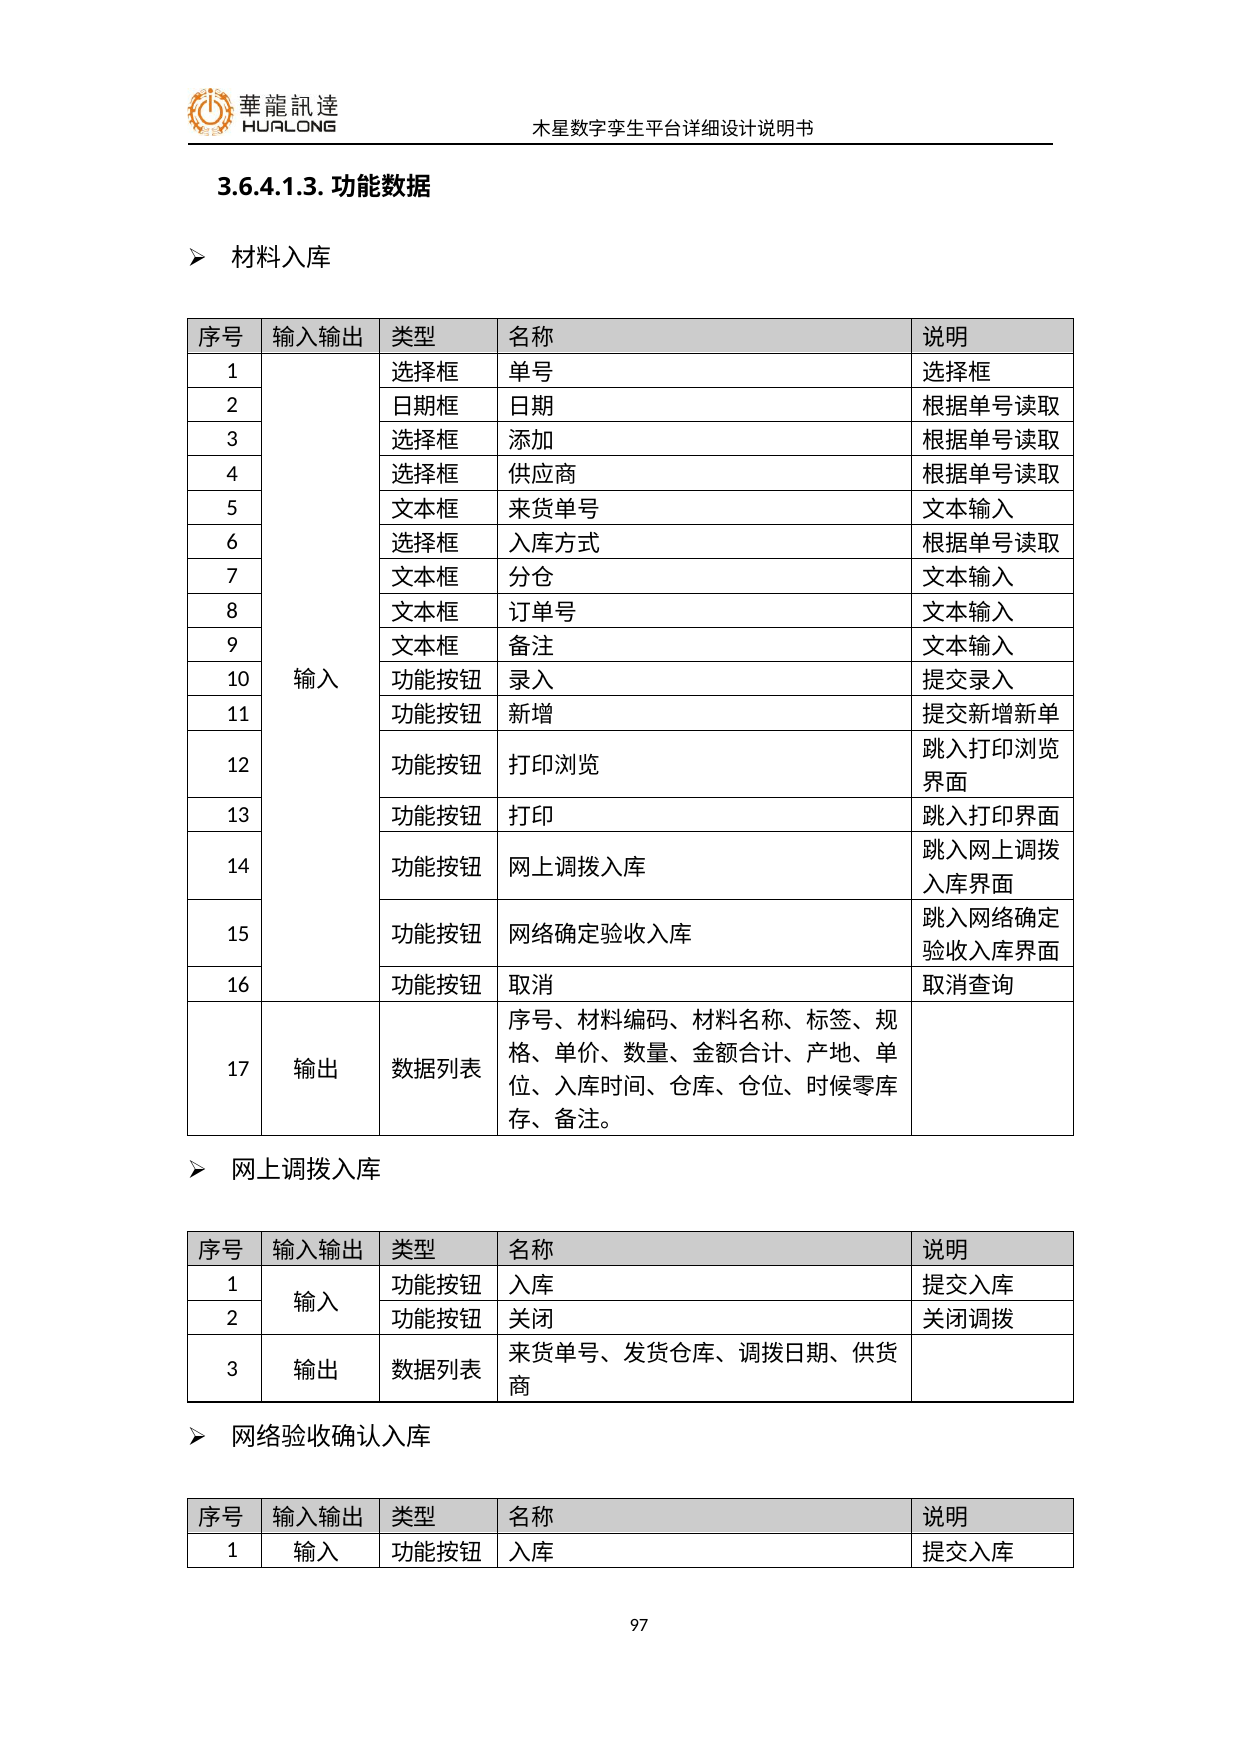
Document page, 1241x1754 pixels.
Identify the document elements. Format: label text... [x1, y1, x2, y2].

list 网络验收确认入库 [187, 1403, 1028, 1467]
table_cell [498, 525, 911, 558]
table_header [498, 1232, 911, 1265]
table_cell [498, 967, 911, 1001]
picture [187, 88, 338, 136]
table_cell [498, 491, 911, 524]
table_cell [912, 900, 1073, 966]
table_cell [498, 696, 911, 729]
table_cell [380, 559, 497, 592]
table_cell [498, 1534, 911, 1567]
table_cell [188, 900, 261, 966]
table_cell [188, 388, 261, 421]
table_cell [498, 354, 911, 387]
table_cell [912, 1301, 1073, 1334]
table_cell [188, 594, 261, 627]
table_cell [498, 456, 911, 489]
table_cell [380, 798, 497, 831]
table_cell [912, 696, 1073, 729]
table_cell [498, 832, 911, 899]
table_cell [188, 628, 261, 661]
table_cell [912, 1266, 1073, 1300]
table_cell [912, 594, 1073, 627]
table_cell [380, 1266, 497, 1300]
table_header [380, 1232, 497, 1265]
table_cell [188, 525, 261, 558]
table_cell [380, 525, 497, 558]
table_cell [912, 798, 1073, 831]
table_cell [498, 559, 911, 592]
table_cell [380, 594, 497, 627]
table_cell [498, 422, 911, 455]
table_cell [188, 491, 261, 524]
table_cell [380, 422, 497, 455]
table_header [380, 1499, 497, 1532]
subtitle 功能数据 [217, 167, 1053, 203]
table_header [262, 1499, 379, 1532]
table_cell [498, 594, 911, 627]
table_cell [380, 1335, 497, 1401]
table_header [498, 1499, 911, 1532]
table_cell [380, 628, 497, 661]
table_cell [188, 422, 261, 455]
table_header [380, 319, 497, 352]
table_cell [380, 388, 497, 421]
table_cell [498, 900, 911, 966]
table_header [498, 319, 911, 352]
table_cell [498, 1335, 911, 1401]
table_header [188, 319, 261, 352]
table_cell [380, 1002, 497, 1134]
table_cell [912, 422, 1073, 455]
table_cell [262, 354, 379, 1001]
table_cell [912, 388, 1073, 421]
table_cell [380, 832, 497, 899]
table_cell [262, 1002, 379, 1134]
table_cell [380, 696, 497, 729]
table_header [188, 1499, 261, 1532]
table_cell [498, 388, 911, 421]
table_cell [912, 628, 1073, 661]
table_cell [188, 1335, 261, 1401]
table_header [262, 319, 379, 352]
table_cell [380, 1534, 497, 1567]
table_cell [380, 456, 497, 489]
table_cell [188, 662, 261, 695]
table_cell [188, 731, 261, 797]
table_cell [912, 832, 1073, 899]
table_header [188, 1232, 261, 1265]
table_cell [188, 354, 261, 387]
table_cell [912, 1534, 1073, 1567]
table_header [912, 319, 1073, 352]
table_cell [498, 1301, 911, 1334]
list 网上调拨入库 [187, 1136, 1028, 1201]
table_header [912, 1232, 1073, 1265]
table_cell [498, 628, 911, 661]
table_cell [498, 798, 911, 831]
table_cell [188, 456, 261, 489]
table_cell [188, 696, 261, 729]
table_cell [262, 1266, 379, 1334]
list 材料入库 [187, 223, 1028, 288]
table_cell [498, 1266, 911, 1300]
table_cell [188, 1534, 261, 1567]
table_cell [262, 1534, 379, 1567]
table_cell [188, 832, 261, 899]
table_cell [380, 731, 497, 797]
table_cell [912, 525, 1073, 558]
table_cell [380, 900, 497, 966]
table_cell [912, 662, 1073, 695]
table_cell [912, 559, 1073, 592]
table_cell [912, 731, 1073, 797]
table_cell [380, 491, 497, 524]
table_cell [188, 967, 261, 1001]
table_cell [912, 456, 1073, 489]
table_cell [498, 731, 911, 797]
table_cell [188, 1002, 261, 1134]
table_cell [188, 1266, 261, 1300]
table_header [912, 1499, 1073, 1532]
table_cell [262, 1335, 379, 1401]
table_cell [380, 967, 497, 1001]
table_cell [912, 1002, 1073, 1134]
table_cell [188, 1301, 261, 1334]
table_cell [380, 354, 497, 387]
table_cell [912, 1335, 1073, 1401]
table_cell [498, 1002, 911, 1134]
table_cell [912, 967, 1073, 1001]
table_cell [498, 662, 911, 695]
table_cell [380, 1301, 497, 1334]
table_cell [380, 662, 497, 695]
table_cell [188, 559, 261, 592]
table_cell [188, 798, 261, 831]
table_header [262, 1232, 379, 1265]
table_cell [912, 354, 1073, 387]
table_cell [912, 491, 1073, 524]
